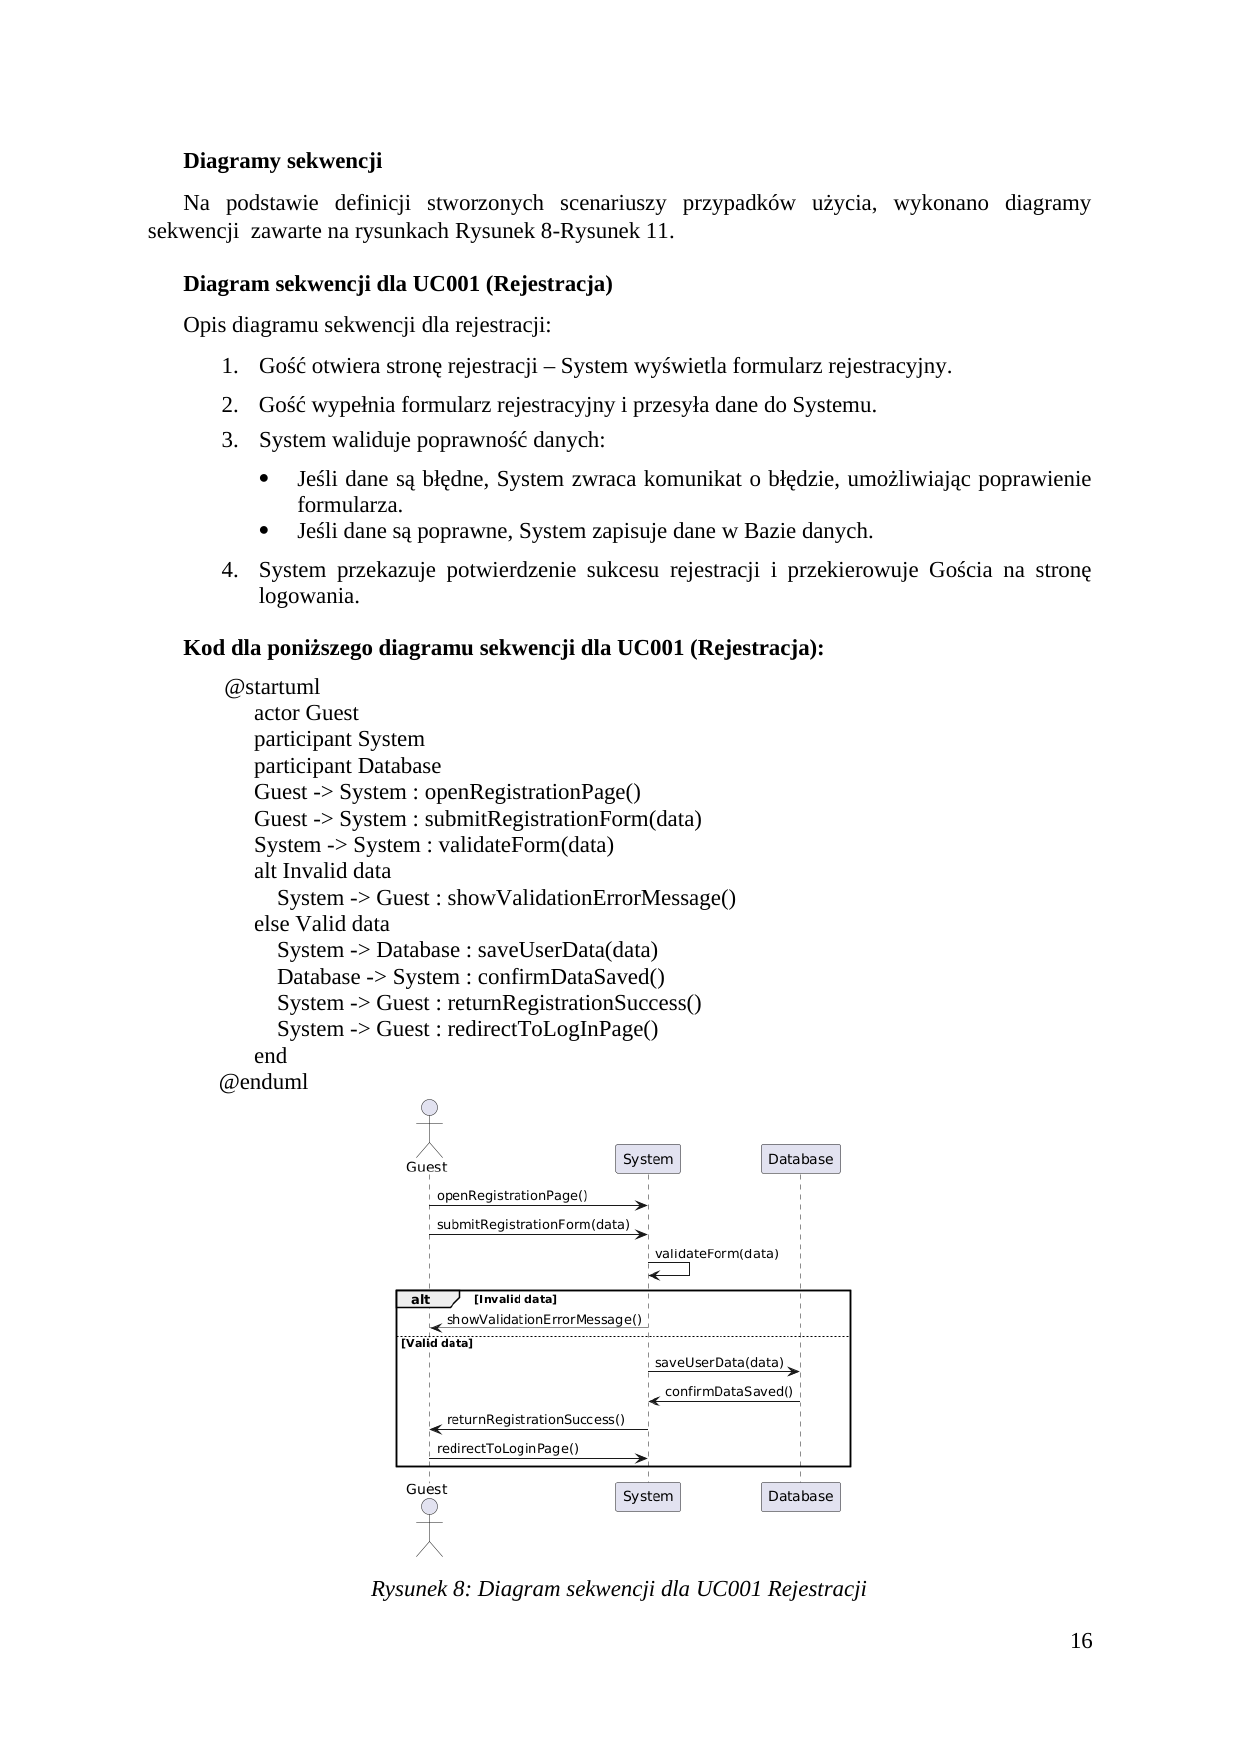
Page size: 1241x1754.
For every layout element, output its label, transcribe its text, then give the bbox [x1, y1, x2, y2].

list System przekazuje potwierdzenie sukcesu rejestracji i przekierowuje Gościa na stronę logowania. [221, 556, 1093, 609]
list Jeśli dane są poprawne, System zapisuje dane w Bazie danych. [260, 517, 1093, 544]
text Diagram sekwencji dla UC001 (Rejestracja) [148, 270, 1093, 297]
text participant System [218, 726, 1093, 752]
text @enduml [183, 1068, 1093, 1094]
text Kod dla poniższego diagramu sekwencji dla UC001 (Rejestracja): [148, 634, 1093, 660]
text Na podstawie definicji stworzonych scenariuszy przypadków użycia, wykonano diagramy sekwencji zawarte na rysunkach Rysunek 8-Rysunek 11. [148, 188, 1093, 243]
text Opis diagramu sekwencji dla rejestracji: [148, 311, 1093, 338]
text System -> Guest : showValidationErrorMessage() [218, 884, 1093, 910]
text Diagramy sekwencji [148, 148, 1093, 174]
list Gość otwiera stronę rejestracji – System wyświetla formularz rejestracyjny. [221, 352, 1093, 379]
list System waliduje poprawność danych: [221, 426, 1093, 452]
text Guest -> System : submitRegistrationForm(data) [218, 804, 1093, 831]
text Rysunek 8: Diagram sekwencji dla UC001 Rejestracji [148, 1575, 1093, 1601]
text end [218, 1042, 1093, 1068]
text alt Invalid data [218, 857, 1093, 884]
text Database -> System : confirmDataSaved() [218, 963, 1093, 989]
list Jeśli dane są błędne, System zwraca komunikat o błędzie, umożliwiając poprawienie formularza. [260, 465, 1093, 517]
text participant Database [218, 752, 1093, 778]
text else Valid data [218, 910, 1093, 936]
text @startuml [148, 673, 1093, 699]
text System -> System : validateForm(data) [218, 831, 1093, 857]
text Guest -> System : openRegistrationPage() [218, 778, 1093, 804]
picture [386, 1094, 855, 1561]
text System -> Guest : redirectToLogInPage() [218, 1015, 1093, 1042]
text System -> Guest : returnRegistrationSuccess() [218, 989, 1093, 1015]
text System -> Database : saveUserData(data) [218, 936, 1093, 963]
text actor Guest [218, 699, 1093, 726]
list Gość wypełnia formularz rejestracyjny i przesyła dane do Systemu. [221, 391, 1093, 417]
